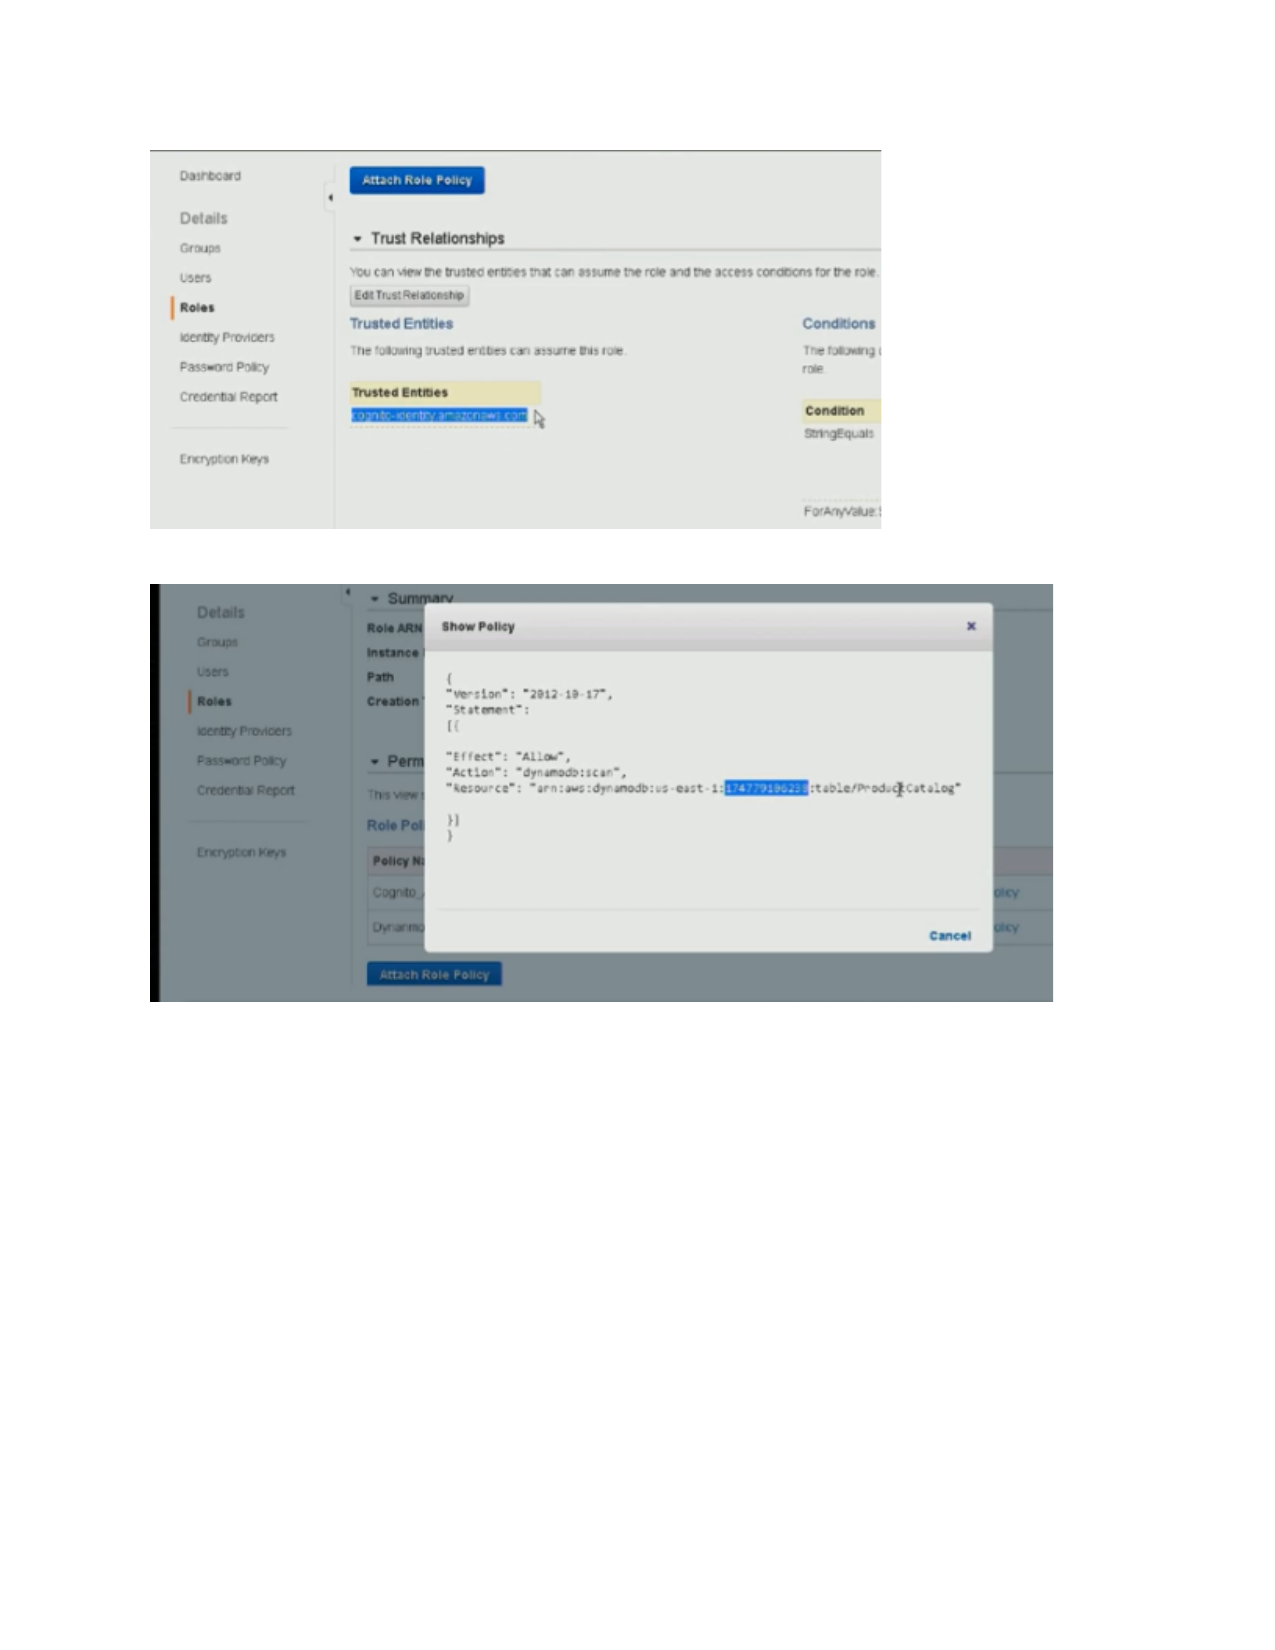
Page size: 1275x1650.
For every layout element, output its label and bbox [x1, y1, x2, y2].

picture [150, 584, 1054, 1002]
picture [150, 150, 882, 529]
